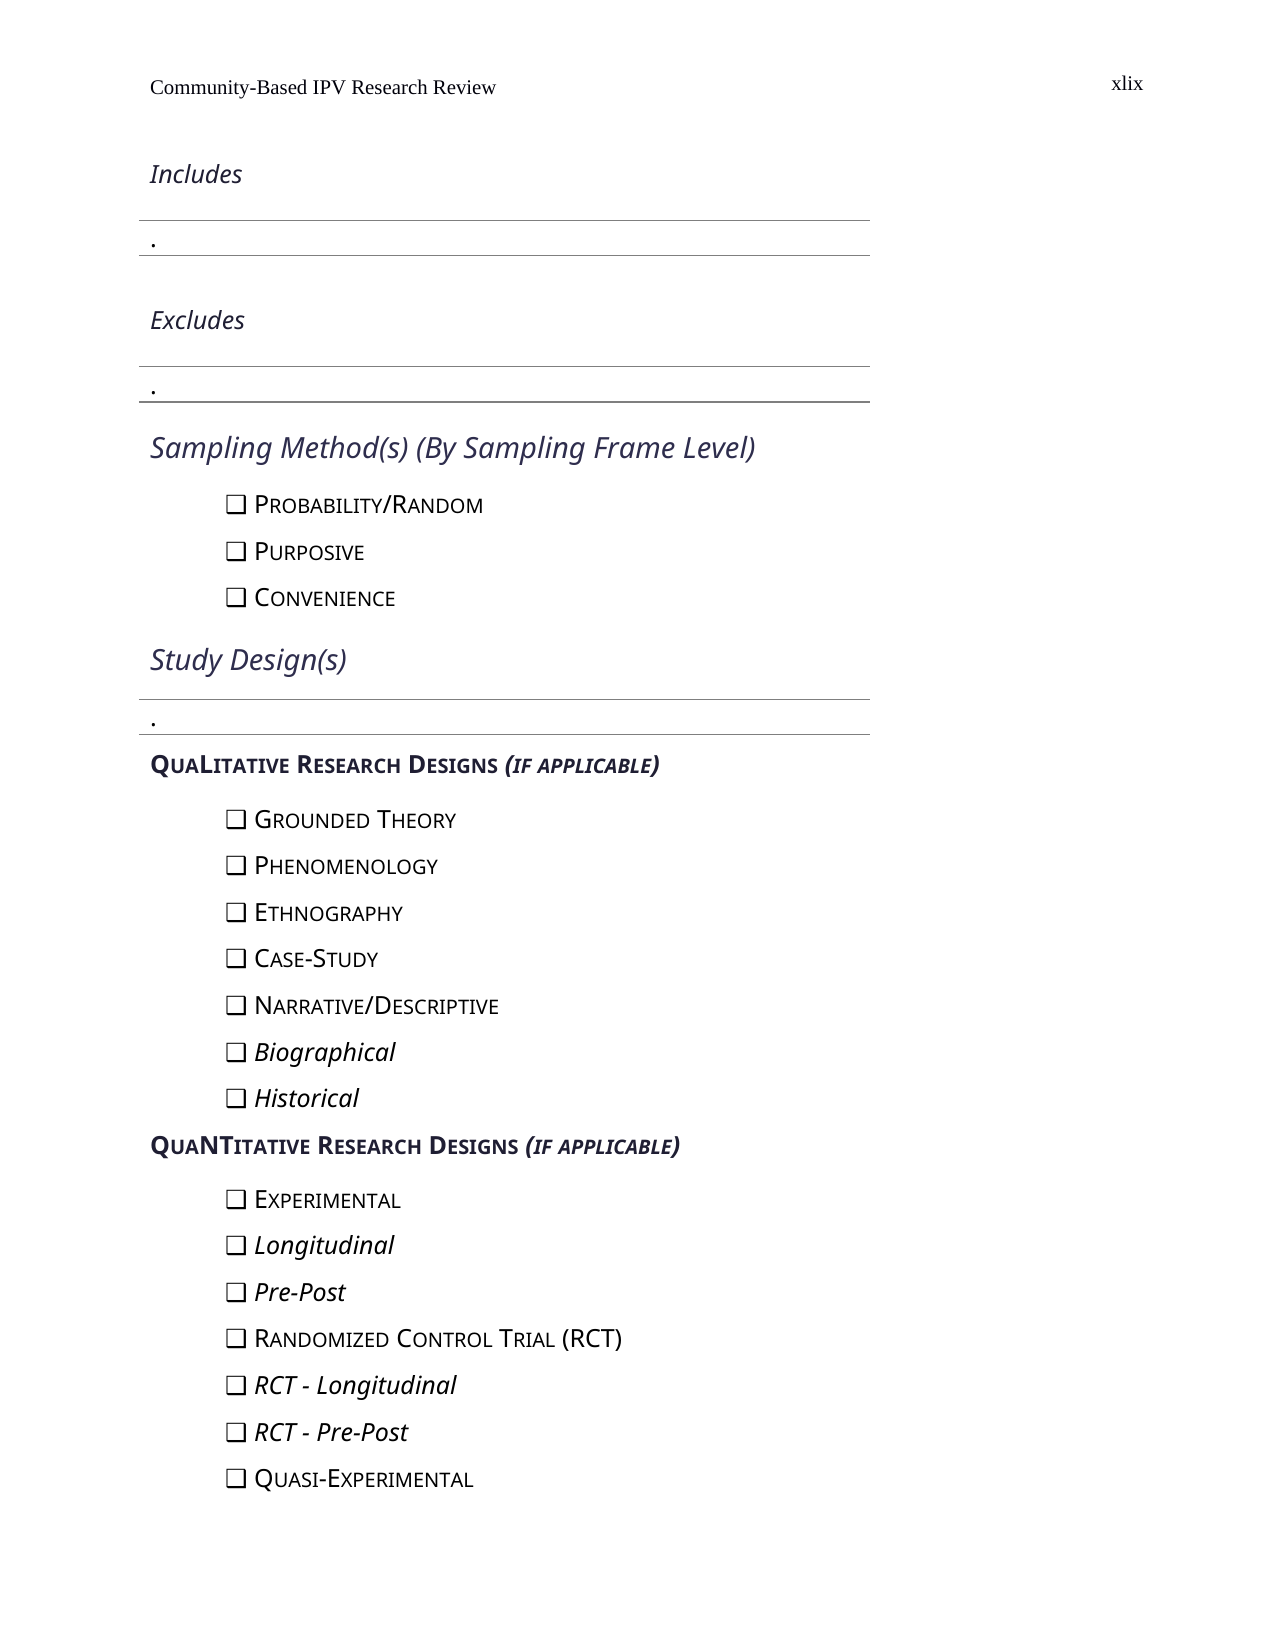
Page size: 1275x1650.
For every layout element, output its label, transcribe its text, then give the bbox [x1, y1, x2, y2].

text ❑ RCT - Pre-Post [225, 1414, 1125, 1448]
text ❑ Quasi-Experimental [225, 1461, 1125, 1495]
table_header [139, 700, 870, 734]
text Includes [150, 156, 1125, 191]
text ❑ Historical [225, 1081, 1125, 1115]
text ❑ Convenience [225, 580, 1125, 614]
text Study Design(s) [150, 639, 1125, 679]
text ❑ Ethnography [225, 894, 1125, 928]
text ❑ Probability/Random [225, 487, 1125, 521]
text ❑ Grounded Theory [225, 801, 1125, 835]
text ❑ Longitudinal [225, 1228, 1125, 1262]
text QuaNTitative Research Designs (if applicable) [150, 1127, 1125, 1161]
text ❑ RCT - Longitudinal [225, 1368, 1125, 1402]
text Sampling Method(s) (By Sampling Frame Level) [150, 427, 1125, 467]
text ❑ Pre-Post [225, 1274, 1125, 1309]
text ❑ Biographical [225, 1034, 1125, 1068]
text ❑ Case-Study [225, 941, 1125, 975]
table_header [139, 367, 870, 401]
text QuaLitative Research Designs (if applicable) [150, 747, 1125, 781]
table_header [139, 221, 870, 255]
text ❑ Randomized Control Trial (RCT) [225, 1321, 1125, 1355]
text Excludes [150, 303, 1125, 337]
text ❑ Experimental [225, 1181, 1125, 1216]
text ❑ Purposive [225, 533, 1125, 567]
text ❑ Narrative/Descriptive [225, 988, 1125, 1022]
text ❑ Phenomenology [225, 848, 1125, 882]
